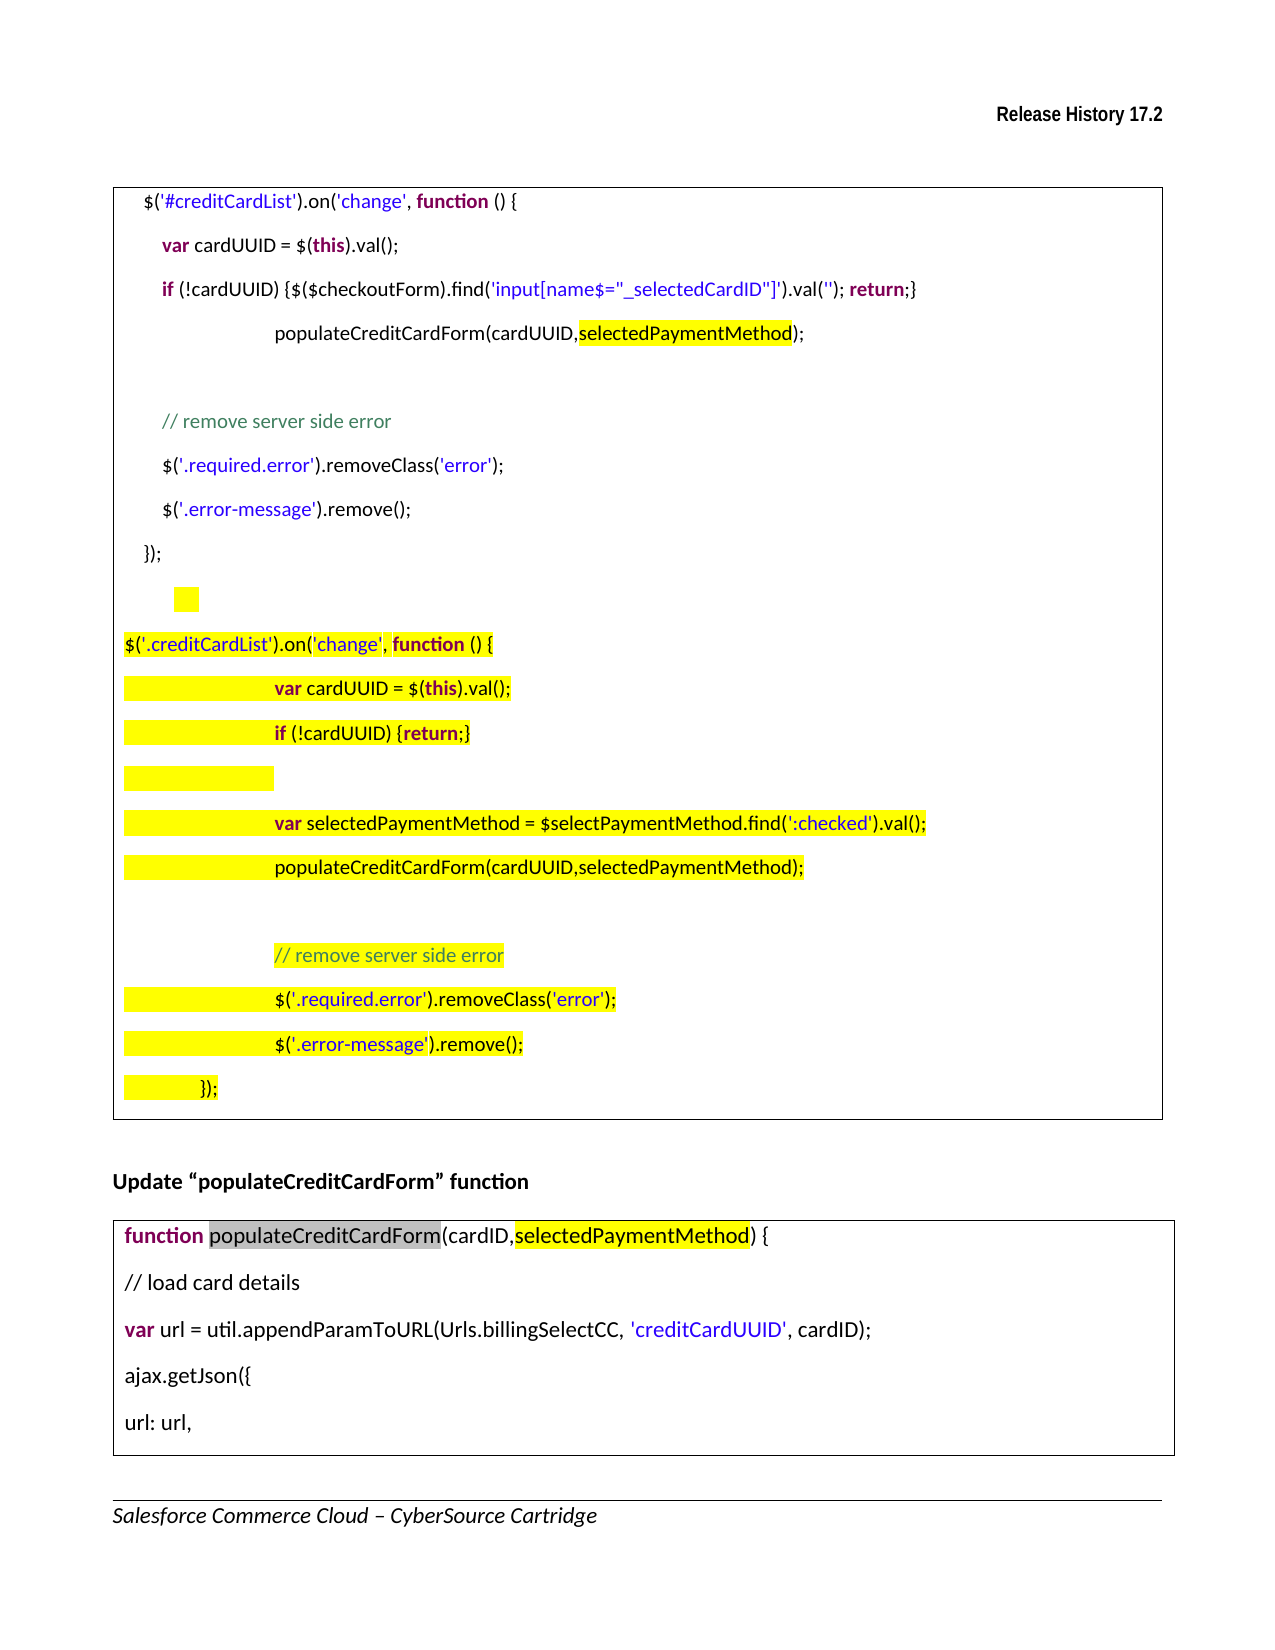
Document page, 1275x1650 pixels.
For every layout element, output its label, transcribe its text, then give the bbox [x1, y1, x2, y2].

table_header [114, 1221, 1174, 1455]
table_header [114, 188, 1162, 1119]
subtitle Update “populateCreditCardForm” function [112, 1167, 1162, 1195]
